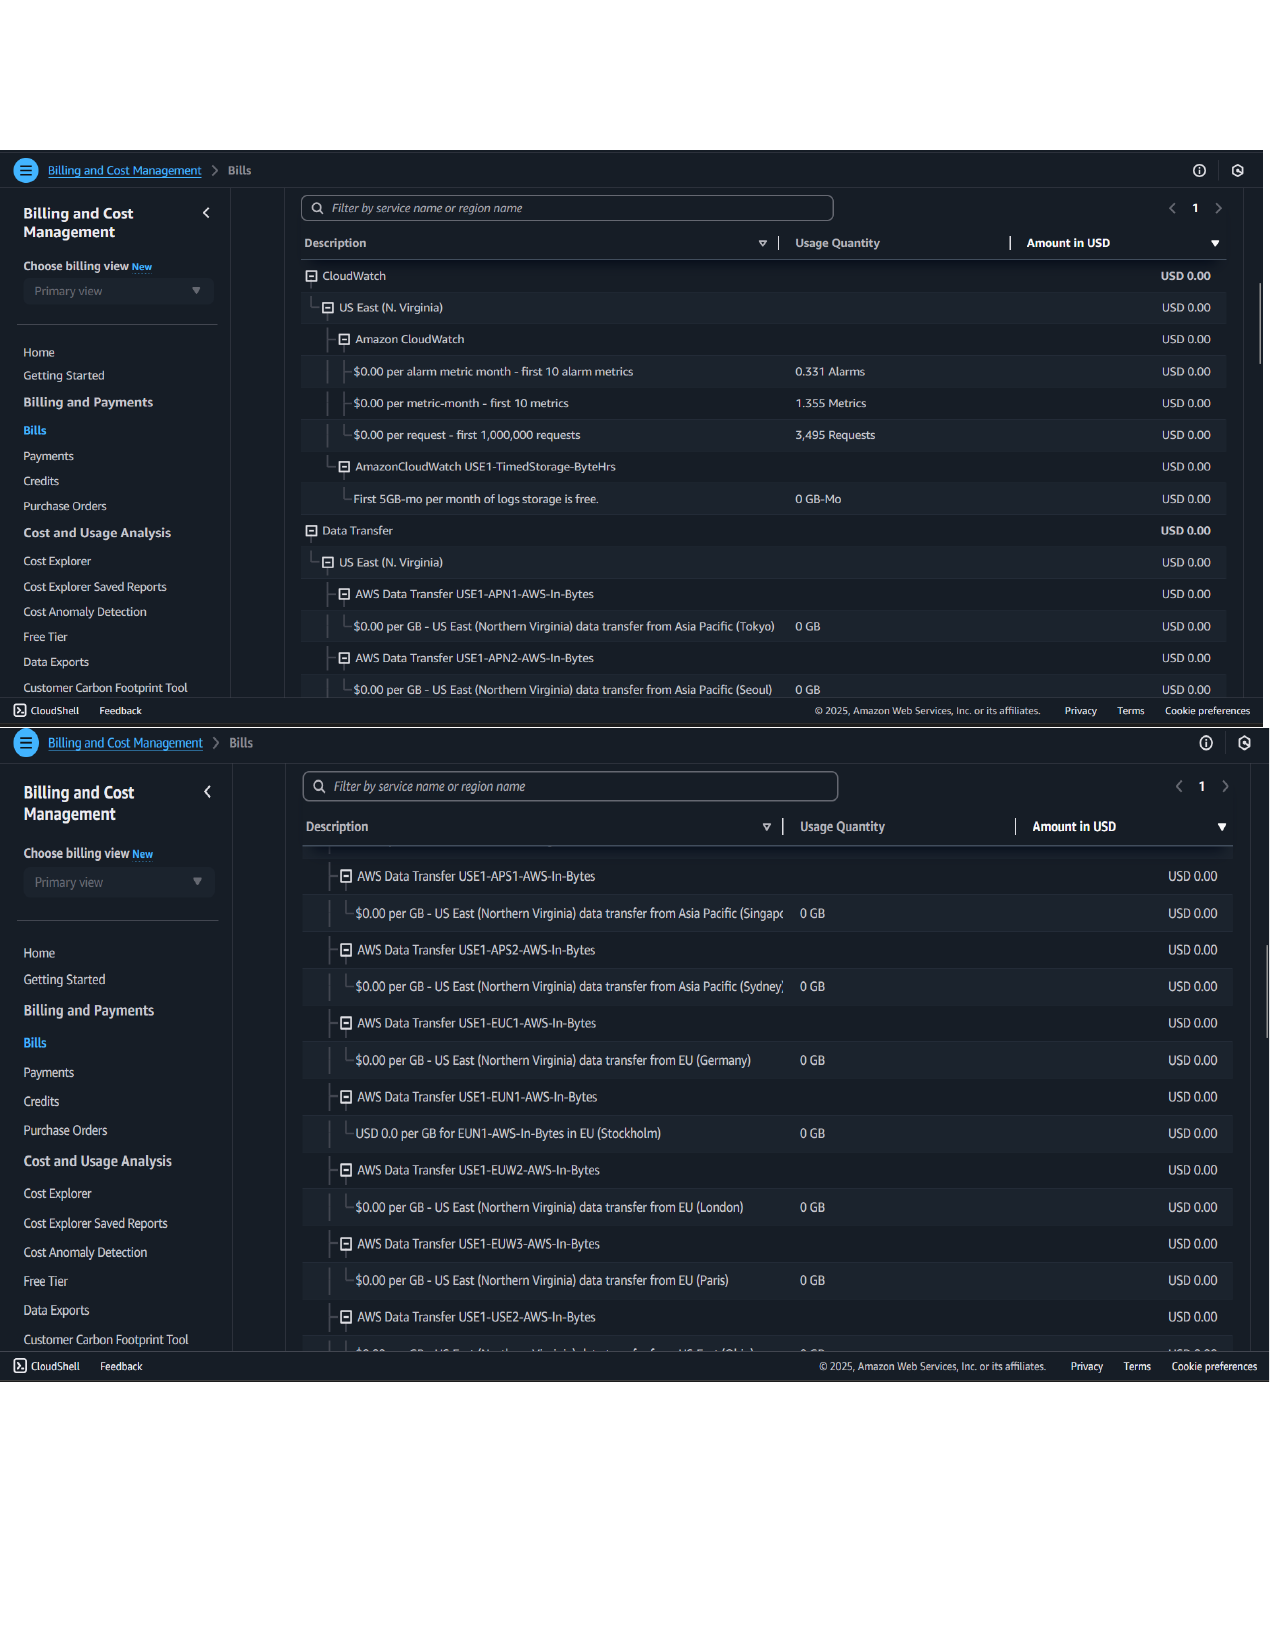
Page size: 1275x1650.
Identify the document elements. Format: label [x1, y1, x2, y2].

picture [0, 728, 1270, 1382]
picture [0, 150, 1263, 727]
